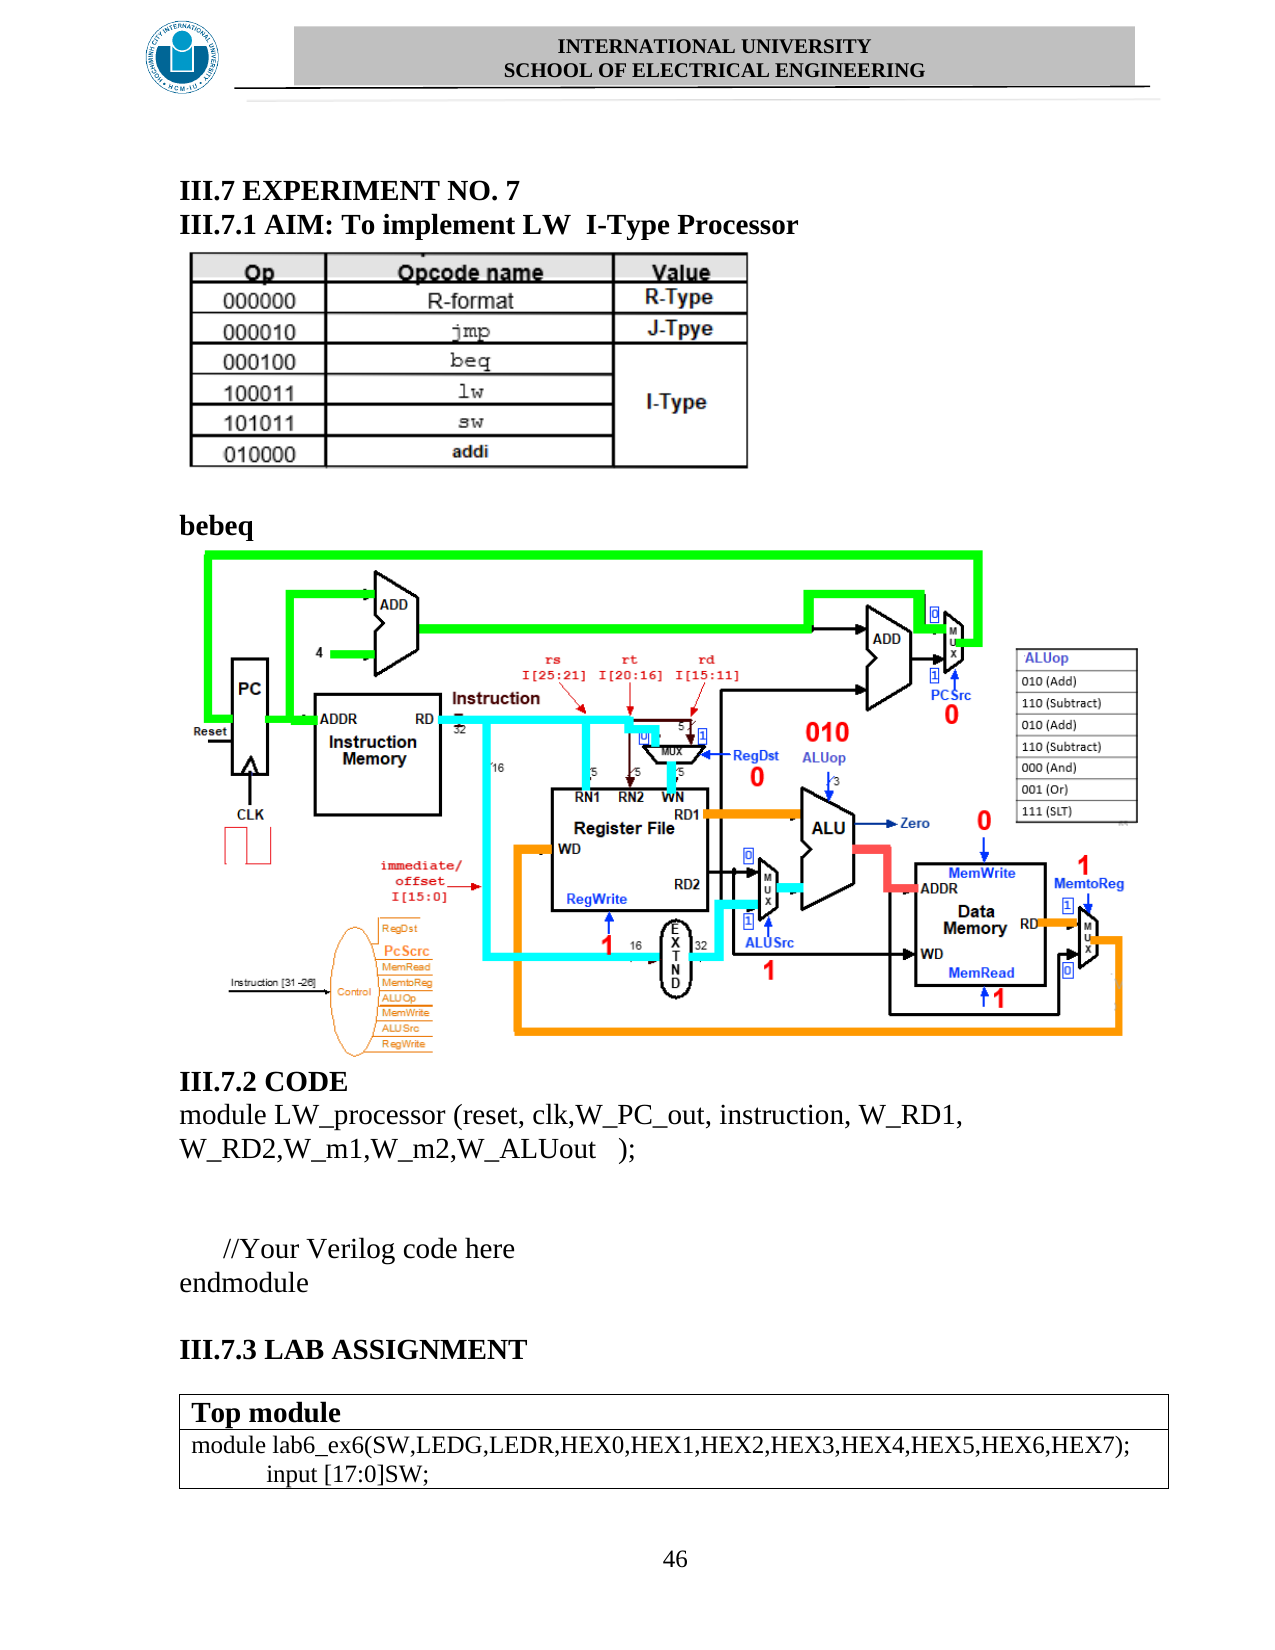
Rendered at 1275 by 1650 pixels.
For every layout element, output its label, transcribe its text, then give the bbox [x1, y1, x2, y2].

picture [179, 541, 1167, 1064]
text endmodule [179, 1265, 1169, 1298]
text III.7.3 LAB ASSIGNMENT [179, 1332, 1169, 1394]
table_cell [180, 1430, 1168, 1487]
text III.7 EXPERIMENT NO. 7 [179, 173, 1169, 207]
text III.7.2 CODE [179, 1064, 1169, 1097]
text module LW_processor (reset, clk,W_PC_out, instruction, W_RD1, W_RD2,W_m1,W_m2,W_ALUout ); [179, 1097, 1169, 1164]
text //Your Verilog code here [179, 1231, 1169, 1265]
text III.7.1 AIM: To implement LW I-Type Processor [179, 207, 1169, 240]
table_header Top module [180, 1395, 1168, 1429]
picture [144, 19, 219, 95]
picture [179, 240, 756, 475]
